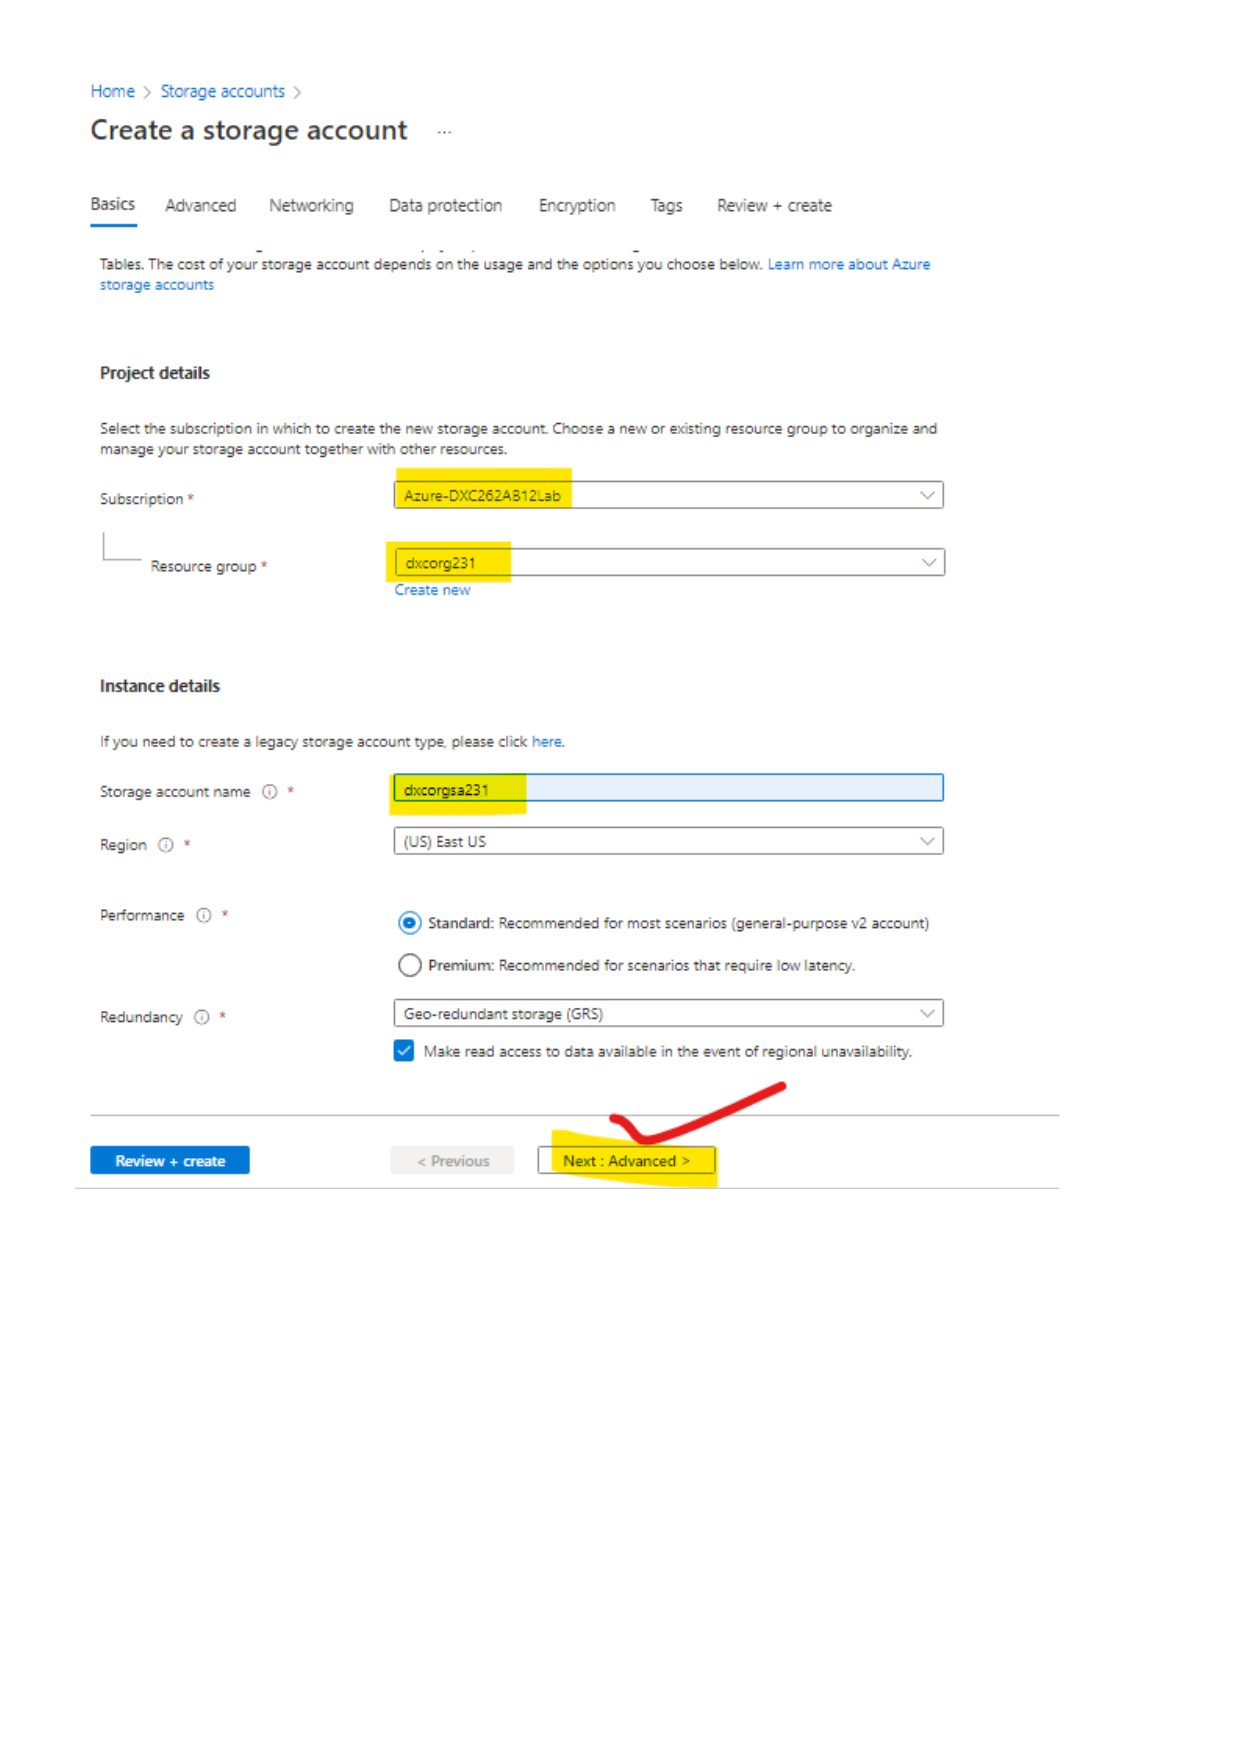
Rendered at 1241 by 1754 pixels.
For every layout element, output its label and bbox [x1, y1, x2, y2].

picture [75, 75, 1060, 1190]
